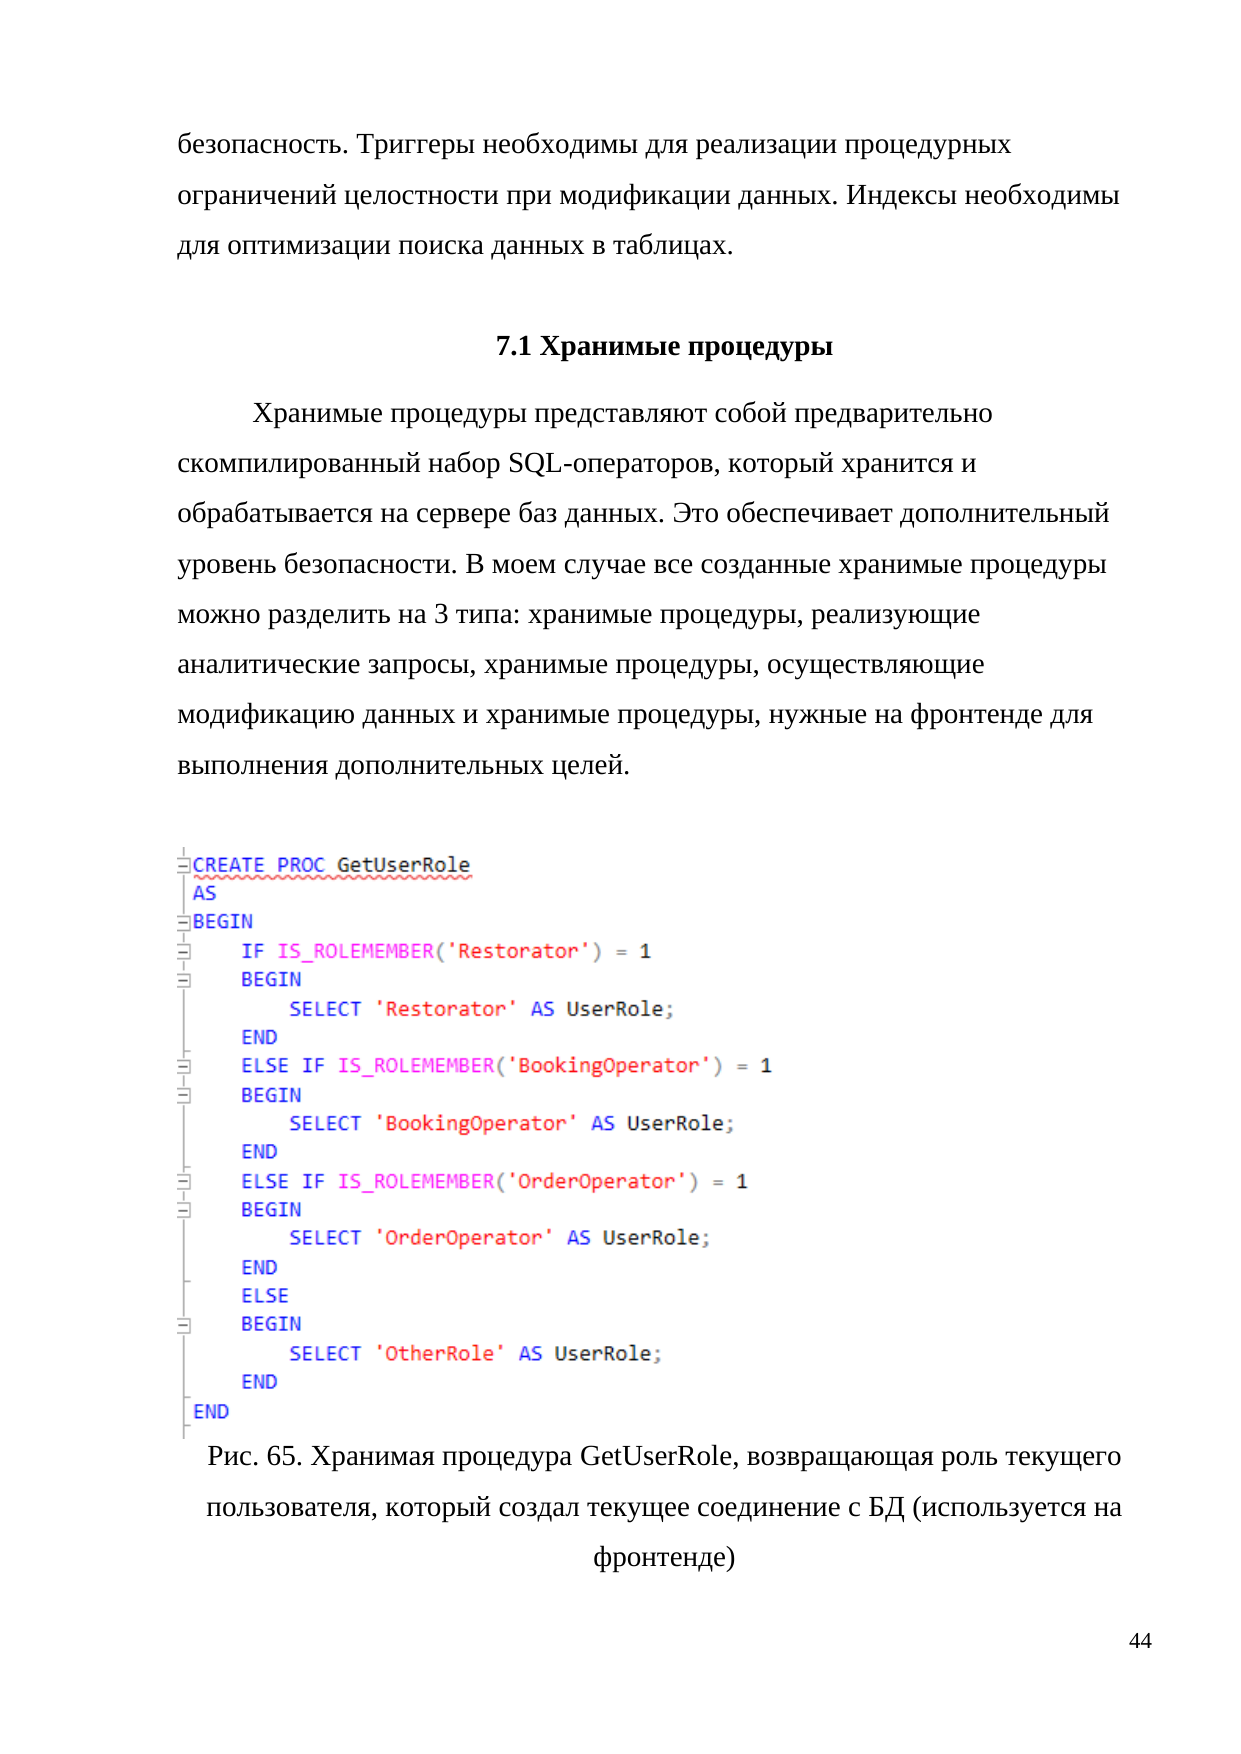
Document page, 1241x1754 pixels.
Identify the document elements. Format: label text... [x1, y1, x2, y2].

text Хранимые процедуры представляют собой предварительно скомпилированный набор SQL-операторов, который хранится и обрабатывается на сервере баз данных. Это обеспечивает дополнительный уровень безопасности. В моем случае все созданные хранимые процедуры можно разделить на 3 типа: хранимые процедуры, реализующие аналитические запросы, хранимые процедуры, осуществляющие модификацию данных и хранимые процедуры, нужные на фронтенде для выполнения дополнительных целей. [177, 395, 1152, 781]
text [177, 126, 1152, 261]
subtitle 7.1 Хранимые процедуры [177, 328, 1152, 361]
text Рис. 65. Хранимая процедура GetUserRole, возвращающая роль текущего пользователя, который создал текущее соединение с БД (используется на фронтенде) [177, 1438, 1152, 1572]
picture [177, 847, 781, 1439]
